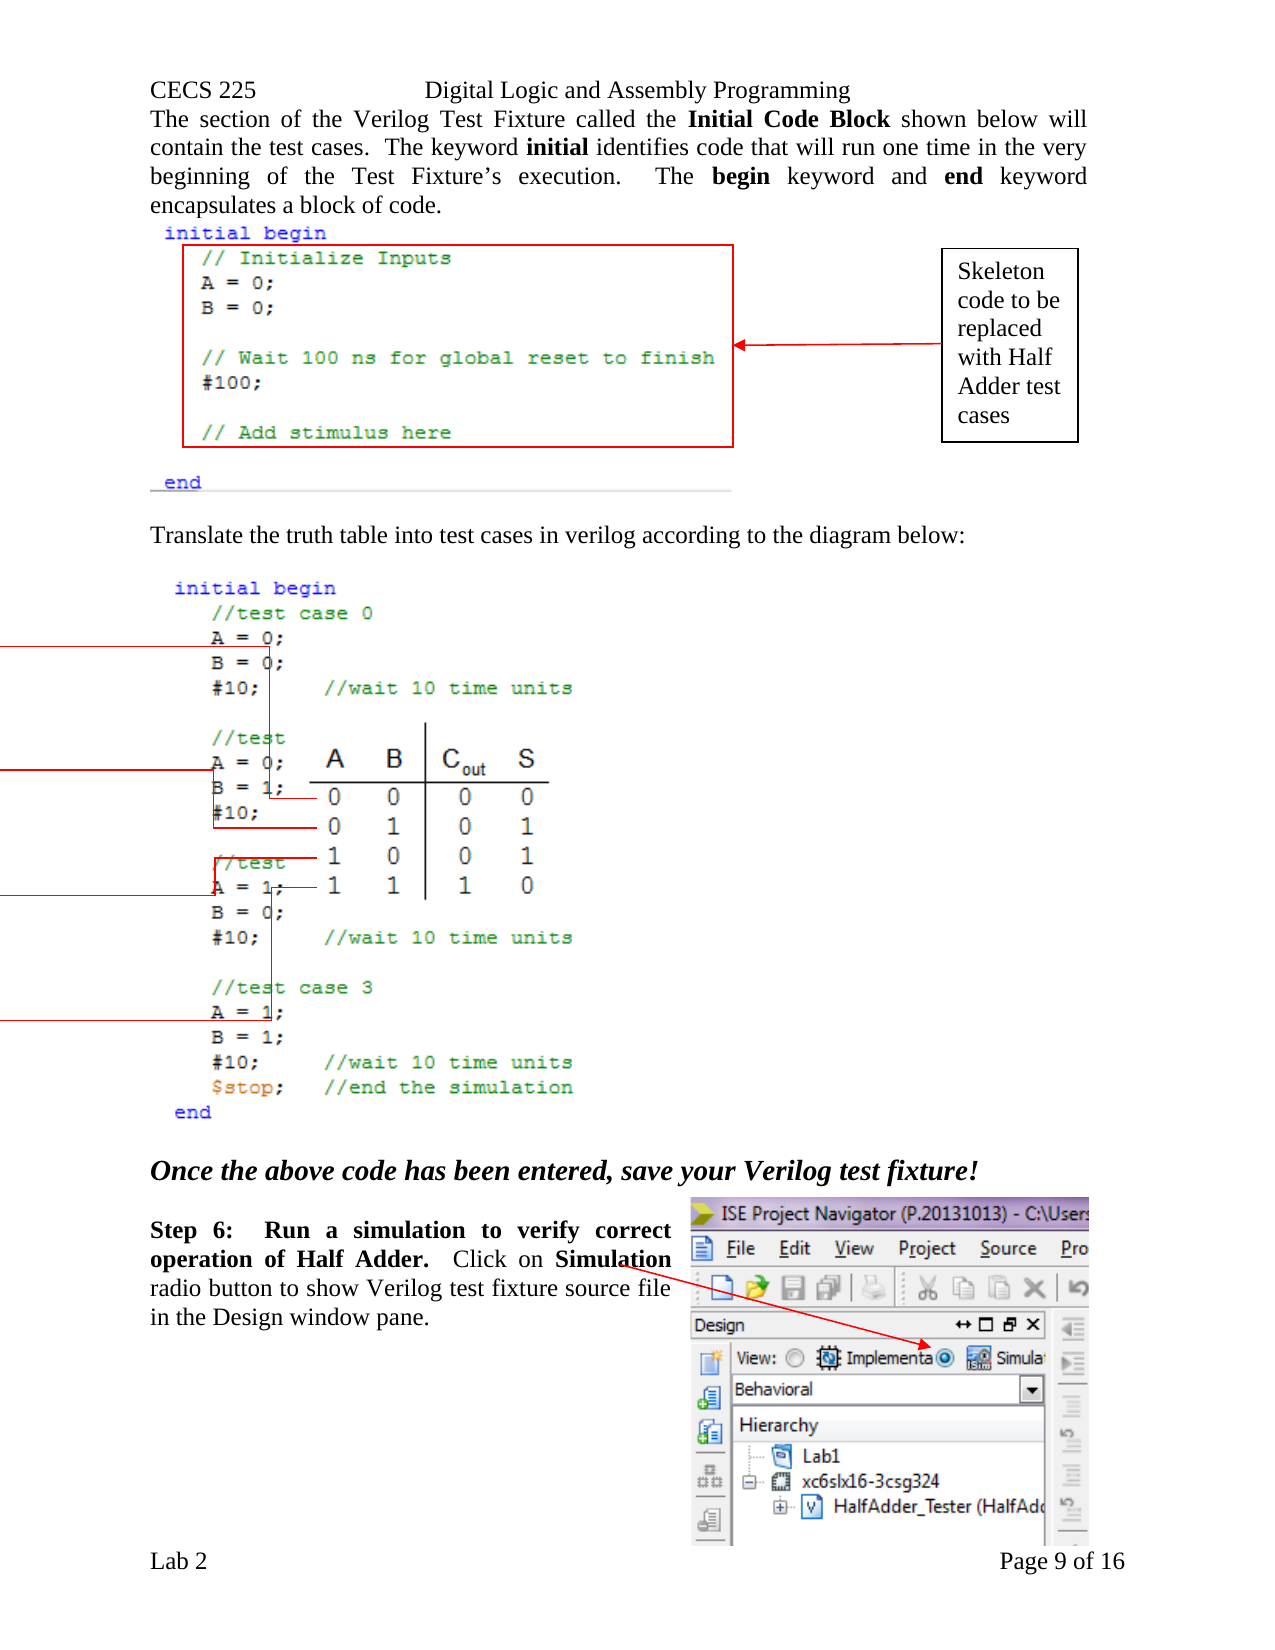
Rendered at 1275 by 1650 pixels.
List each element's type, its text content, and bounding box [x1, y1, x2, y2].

text Translate the truth table into test cases in verilog according to the diagram below: [150, 521, 1087, 549]
text The section of the Verilog Test Fixture called the Initial Code Block shown below will contain the test cases. The keyword initial identifies code that will run one time in the very beginning of the Test Fixture’s execution. The begin keyword and end keyword encapsulates a block of code. [150, 104, 1087, 219]
picture [690, 1197, 1089, 1546]
picture [154, 562, 600, 1130]
picture [184, 246, 732, 446]
picture [150, 218, 732, 492]
text Step 6: Run a simulation to verify correct operation of Half Adder. Click on Simulation radio button to show Verilog test fixture source file in the Design window pane. [150, 1215, 690, 1330]
text Once the above code has been entered, save your Verilog test fixture! [150, 1153, 1087, 1187]
